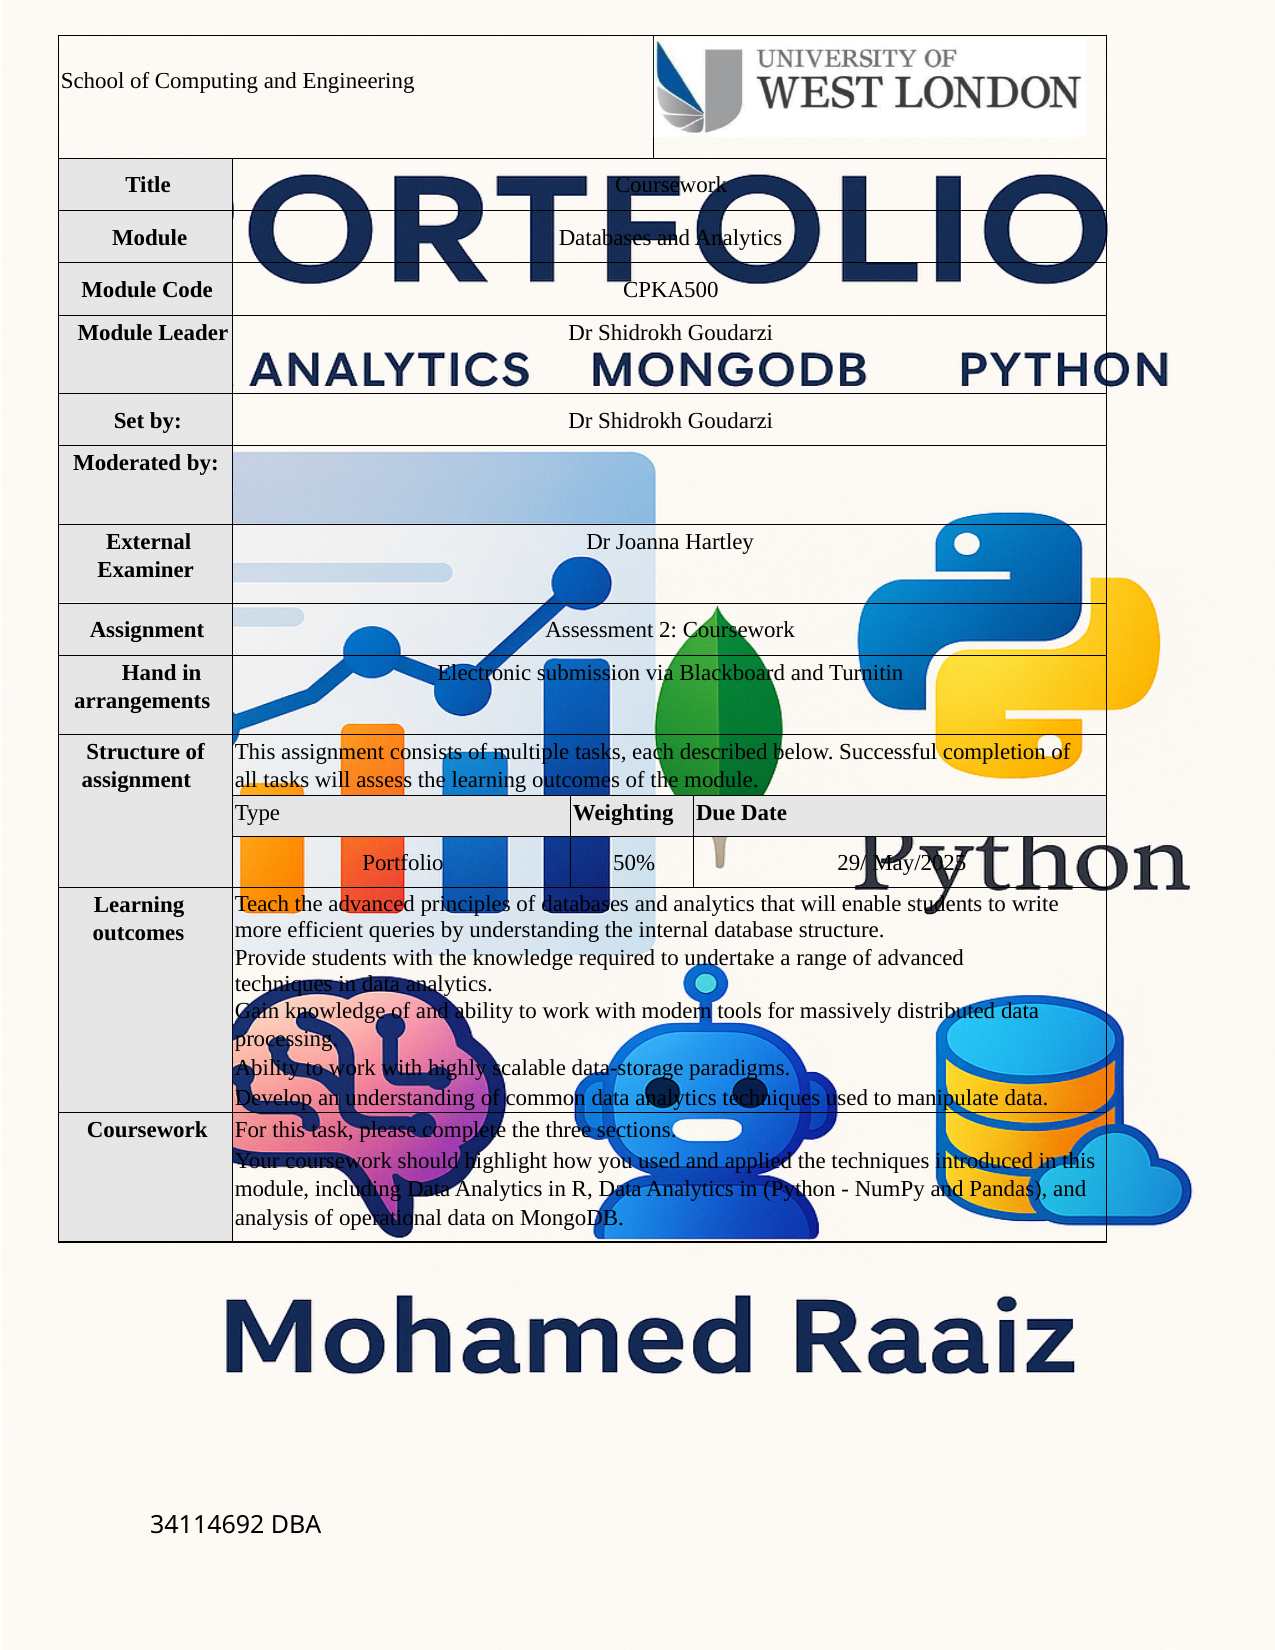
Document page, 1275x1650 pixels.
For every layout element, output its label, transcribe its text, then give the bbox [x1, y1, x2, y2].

table_cell Portfolio [233, 837, 570, 887]
picture [1, 0, 1275, 1650]
table_cell Title [59, 159, 232, 210]
table_cell Module Code [59, 263, 232, 315]
table_cell Coursework [233, 159, 1106, 210]
table_header [654, 36, 1106, 158]
table_cell This assignment consists of multiple tasks, each described below. Successful completion of all tasks will assess the learning outcomes of the module. [233, 735, 1106, 795]
table_header School of Computing and Engineering [59, 36, 653, 158]
table_cell Dr Shidrokh Goudarzi [233, 316, 1106, 393]
table_cell Type [233, 796, 570, 836]
table_cell Due Date [694, 796, 1106, 836]
table_cell Set by: [59, 394, 232, 445]
table_cell [233, 446, 1106, 524]
table_cell Electronic submission via Blackboard and Turnitin [233, 656, 1106, 734]
table_cell External Examiner [59, 525, 232, 602]
table_cell Weighting [571, 796, 693, 836]
table_cell Module [59, 211, 232, 262]
table_cell Structure of assignment [59, 735, 232, 887]
table_cell Assessment 2: Coursework [233, 604, 1106, 655]
table_cell Assignment [59, 604, 232, 655]
table_cell Databases and Analytics [233, 211, 1106, 262]
table_cell Module Leader [59, 316, 232, 393]
table_cell Dr Shidrokh Goudarzi [233, 394, 1106, 445]
table_cell Coursework [59, 1113, 232, 1241]
table_cell CPKA500 [233, 263, 1106, 315]
table_cell 50% [571, 837, 693, 887]
table_cell Hand in arrangements [59, 656, 232, 734]
table_cell Learning outcomes [59, 888, 232, 1112]
table_cell Teach the advanced principles of databases and analytics that will enable students to write more efficient queries by understanding the internal database structure. Provide students with the knowledge required to undertake a range of advanced techniques in data analytics. Gain knowledge of and ability to work with modern tools for massively distributed data processing. Ability to work with highly scalable data-storage paradigms. Develop an understanding of common data analytics techniques used to manipulate data. [233, 888, 1106, 1112]
table_cell 29/ May/2025 [694, 837, 1106, 887]
table_cell Dr Joanna Hartley [233, 525, 1106, 602]
table_cell Moderated by: [59, 446, 232, 524]
table_cell For this task, please complete the three sections. Your coursework should highlight how you used and applied the techniques introduced in this module, including Data Analytics in R, Data Analytics in (Python - NumPy and Pandas), and analysis of operational data on MongoDB. [233, 1113, 1106, 1241]
